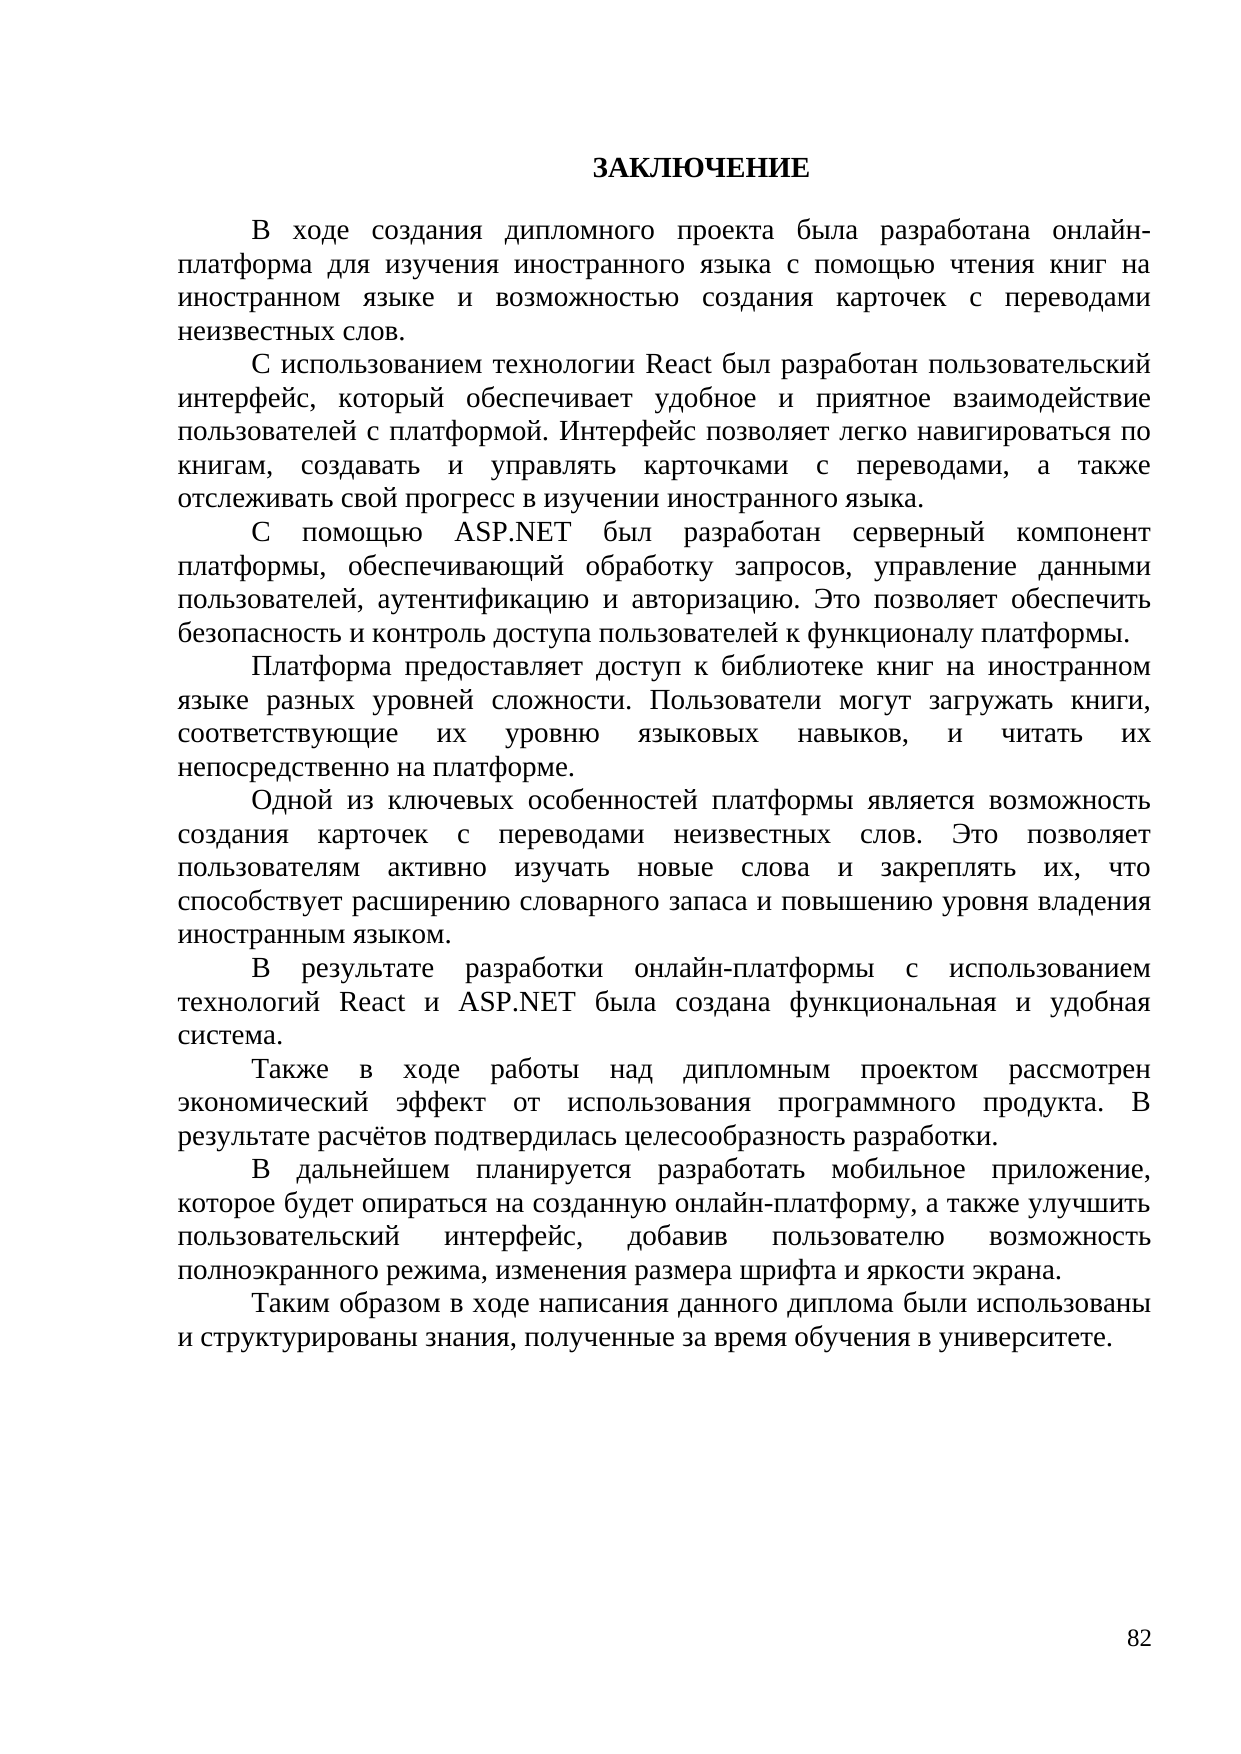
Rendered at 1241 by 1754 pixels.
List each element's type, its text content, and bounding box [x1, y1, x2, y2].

text В ходе создания дипломного проекта была разработана онлайн-платформа для изучения иностранного языка с помощью чтения книг на иностранном языке и возможностью создания карточек с переводами неизвестных слов. [177, 212, 1152, 346]
subtitle ЗАКЛЮЧЕНИЕ [177, 150, 1152, 183]
text С помощью ASP.NET был разработан серверный компонент платформы, обеспечивающий обработку запросов, управление данными пользователей, аутентификацию и авторизацию. Это позволяет обеспечить безопасность и контроль доступа пользователей к функционалу платформы. [177, 514, 1152, 648]
text В результате разработки онлайн-платформы с использованием технологий React и ASP.NET была создана функциональная и удобная система. [177, 950, 1152, 1051]
text В дальнейшем планируется разработать мобильное приложение, которое будет опираться на созданную онлайн-платформу, а также улучшить пользовательский интерфейс, добавив пользователю возможность полноэкранного режима, изменения размера шрифта и яркости экрана. [177, 1151, 1152, 1286]
text Платформа предоставляет доступ к библиотеке книг на иностранном языке разных уровней сложности. Пользователи могут загружать книги, соответствующие их уровню языковых навыков, и читать их непосредственно на платформе. [177, 648, 1152, 782]
text С использованием технологии React был разработан пользовательский интерфейс, который обеспечивает удобное и приятное взаимодействие пользователей с платформой. Интерфейс позволяет легко навигироваться по книгам, создавать и управлять карточками с переводами, а также отслеживать свой прогресс в изучении иностранного языка. [177, 346, 1152, 514]
text Таким образом в ходе написания данного диплома были использованы и структурированы знания, полученные за время обучения в университете. [177, 1286, 1152, 1353]
text Одной из ключевых особенностей платформы является возможность создания карточек с переводами неизвестных слов. Это позволяет пользователям активно изучать новые слова и закреплять их, что способствует расширению словарного запаса и повышению уровня владения иностранным языком. [177, 782, 1152, 950]
text Также в ходе работы над дипломным проектом рассмотрен экономический эффект от использования программного продукта. В результате расчётов подтвердилась целесообразность разработки. [177, 1051, 1152, 1151]
